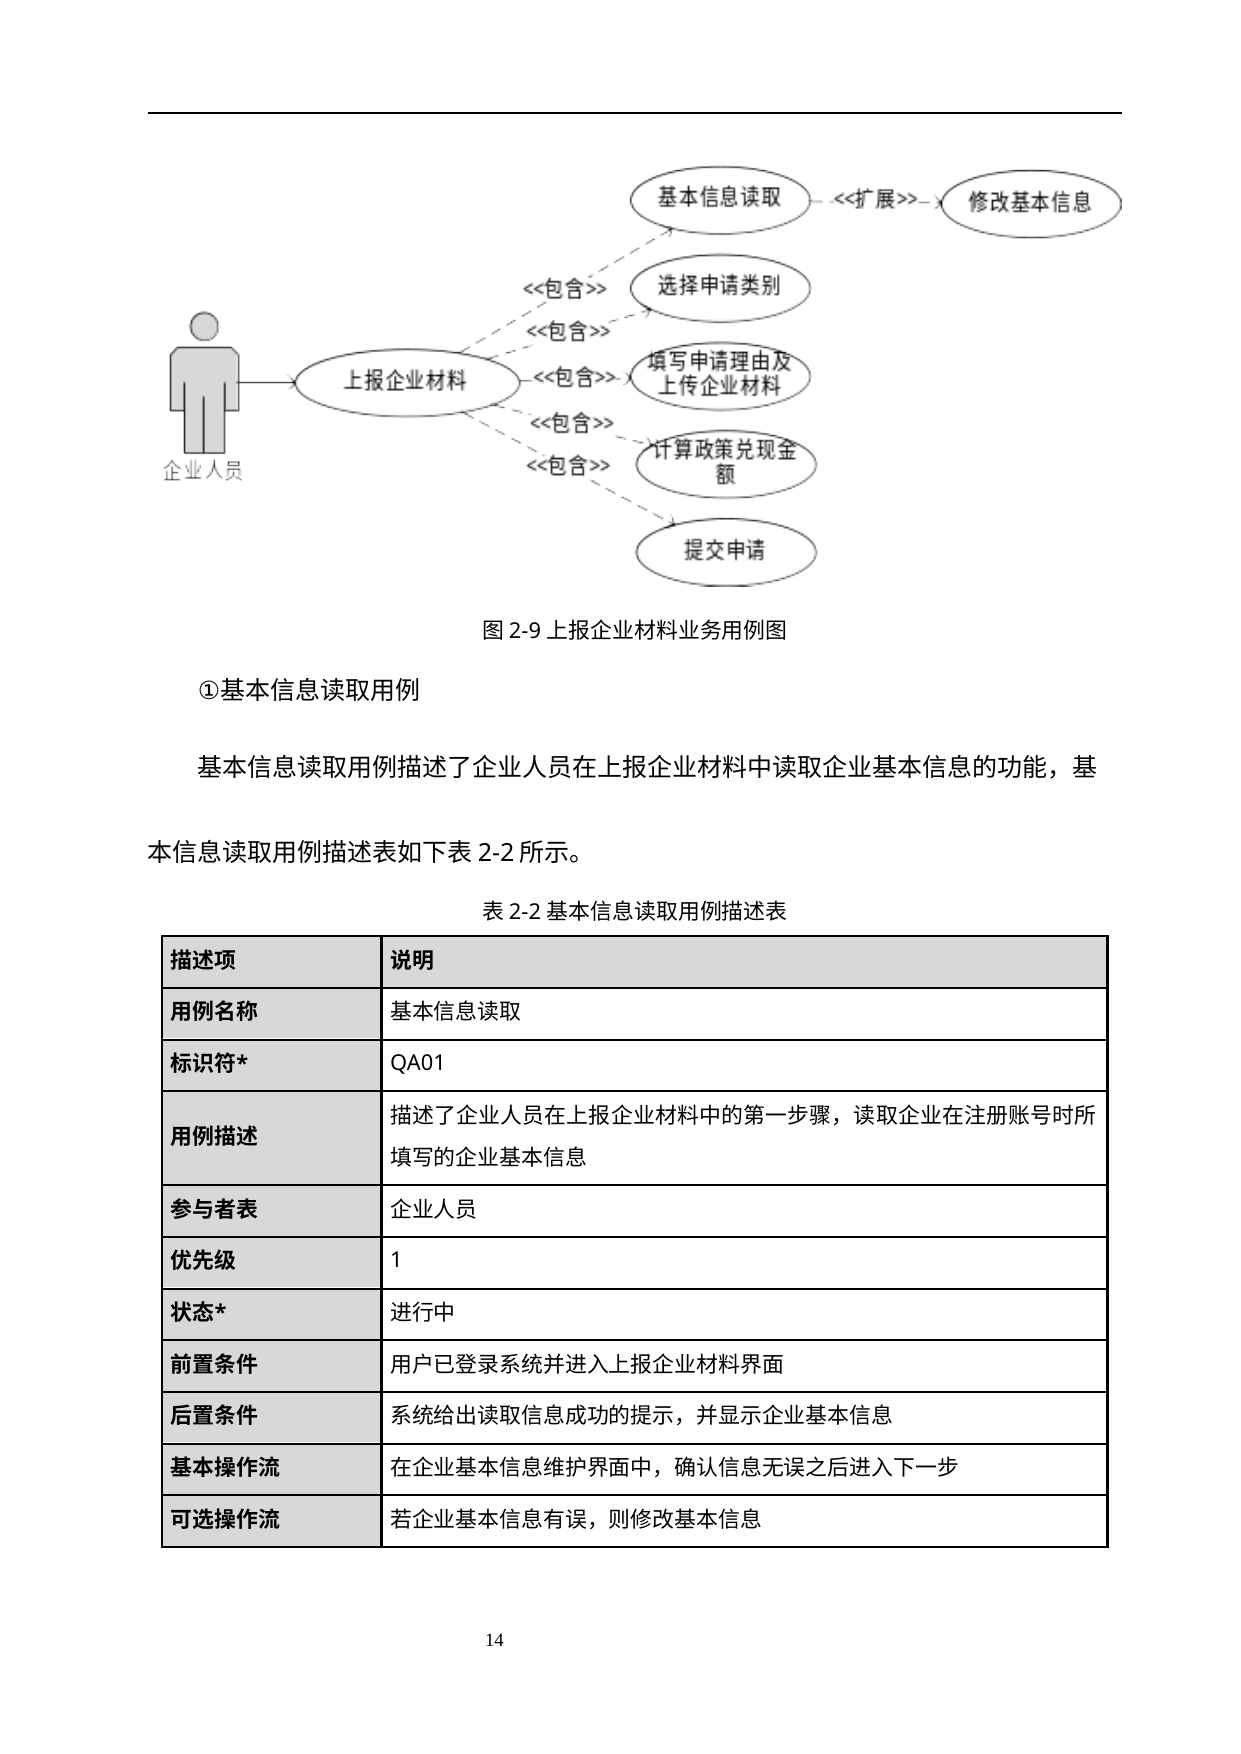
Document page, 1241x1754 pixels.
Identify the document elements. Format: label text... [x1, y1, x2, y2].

table_cell 描述了企业人员在上报企业材料中的第一步骤，读取企业在注册账号时所填写的企业基本信息 [383, 1092, 1106, 1184]
text 图2-9 上报企业材料业务用例图 [148, 612, 1122, 646]
table_cell 优先级 [163, 1238, 380, 1287]
table_cell QA01 [383, 1041, 1106, 1090]
table_cell 后置条件 [163, 1393, 380, 1442]
table_cell 在企业基本信息维护界面中，确认信息无误之后进入下一步 [383, 1445, 1106, 1494]
text 基本信息读取用例描述了企业人员在上报企业材料中读取企业基本信息的功能，基本信息读取用例描述表如下表2-2所示。 [148, 731, 1122, 884]
table_cell 标识符* [163, 1041, 380, 1090]
table_cell 前置条件 [163, 1341, 380, 1391]
table_header 描述项 [163, 937, 380, 987]
table_cell 系统给出读取信息成功的提示，并显示企业基本信息 [383, 1393, 1106, 1442]
table_header 说明 [383, 937, 1106, 987]
table_cell 基本操作流 [163, 1445, 380, 1494]
table_cell 用例名称 [163, 989, 380, 1038]
table_cell 可选操作流 [163, 1496, 380, 1546]
table_cell 参与者表 [163, 1186, 380, 1236]
table_cell 基本信息读取 [383, 989, 1106, 1038]
table_cell 企业人员 [383, 1186, 1106, 1236]
list 基本信息读取用例 [148, 654, 1122, 722]
text 表2-2 基本信息读取用例描述表 [148, 893, 1122, 927]
table_cell 若企业基本信息有误，则修改基本信息 [383, 1496, 1106, 1546]
table_cell 1 [383, 1238, 1106, 1287]
table_cell 进行中 [383, 1290, 1106, 1339]
table_cell 状态* [163, 1290, 380, 1339]
table_cell 用户已登录系统并进入上报企业材料界面 [383, 1341, 1106, 1391]
table_cell 用例描述 [163, 1092, 380, 1184]
